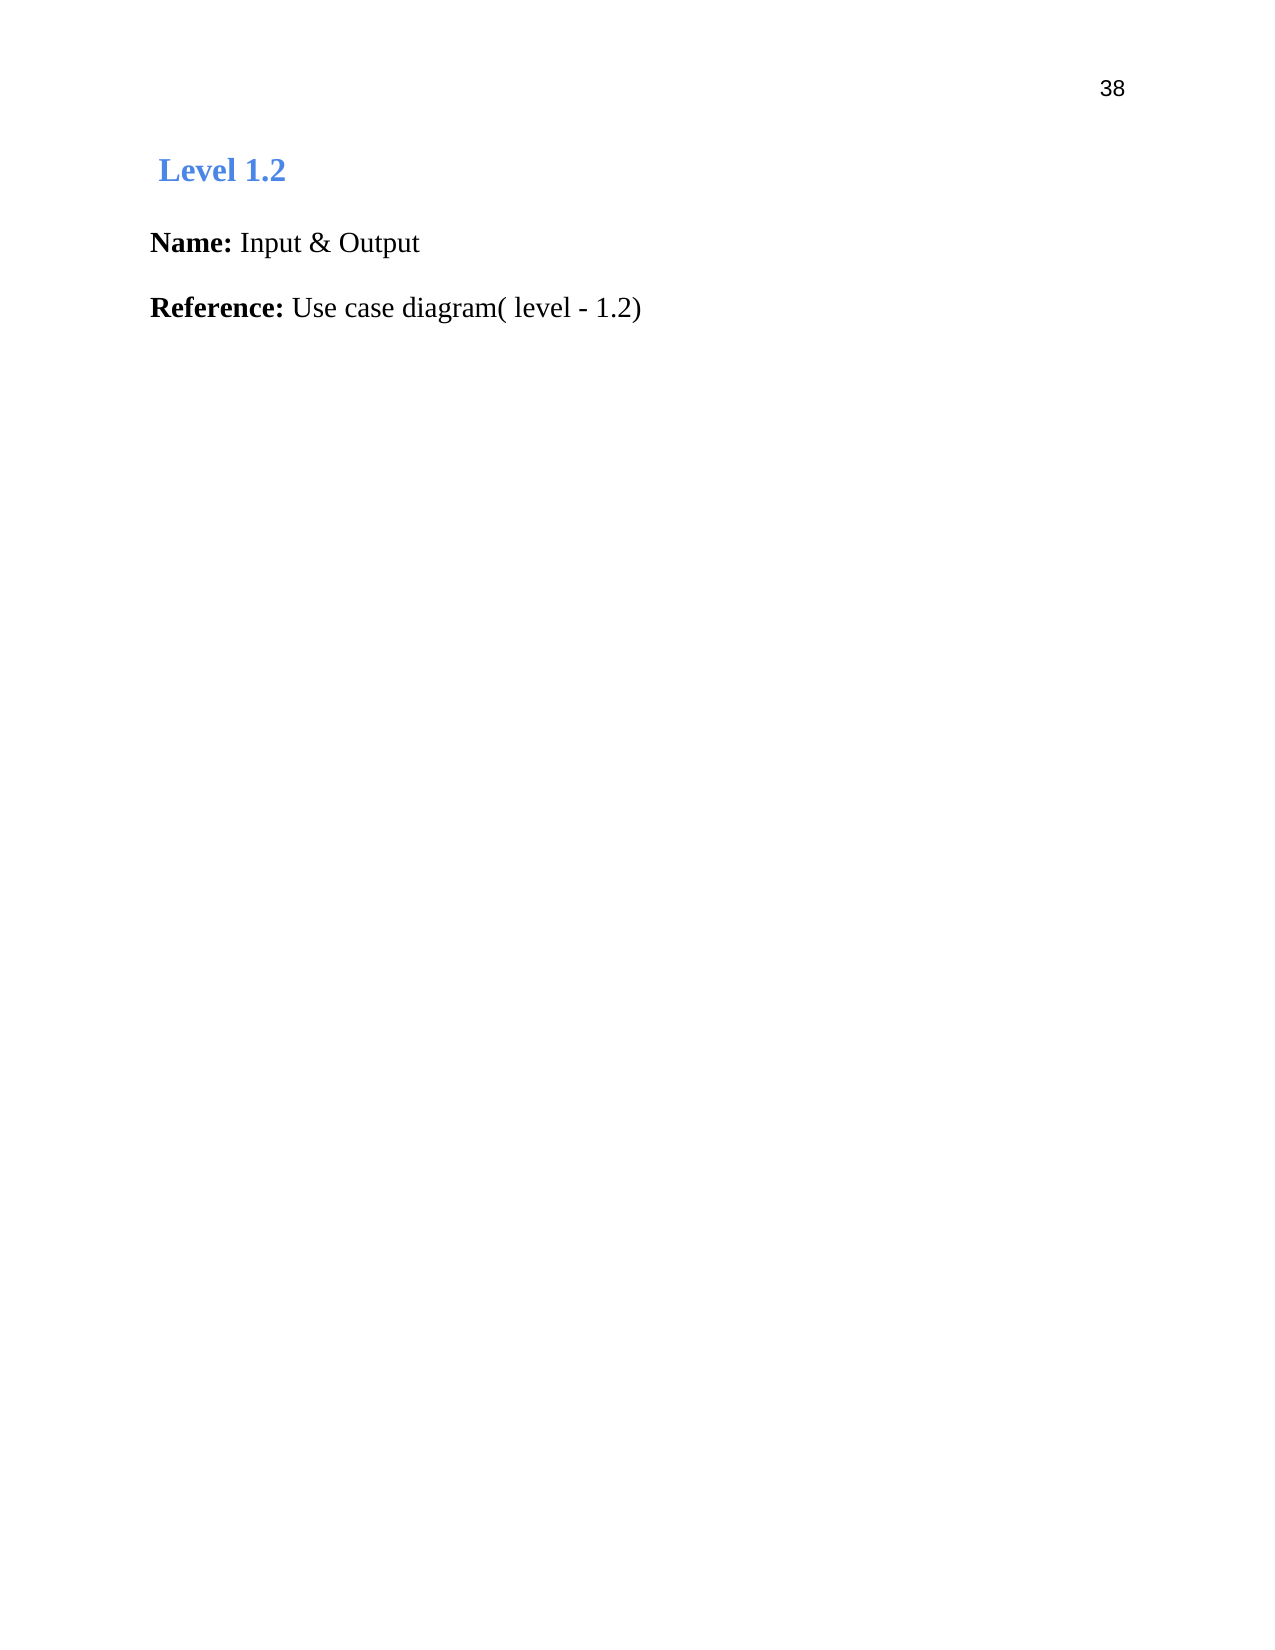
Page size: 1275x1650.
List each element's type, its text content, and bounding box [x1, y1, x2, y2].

text Reference: Use case diagram( level - 1.2) [150, 290, 1125, 324]
text Name: Input & Output [150, 225, 1125, 259]
text Level 1.2 [150, 150, 1125, 188]
